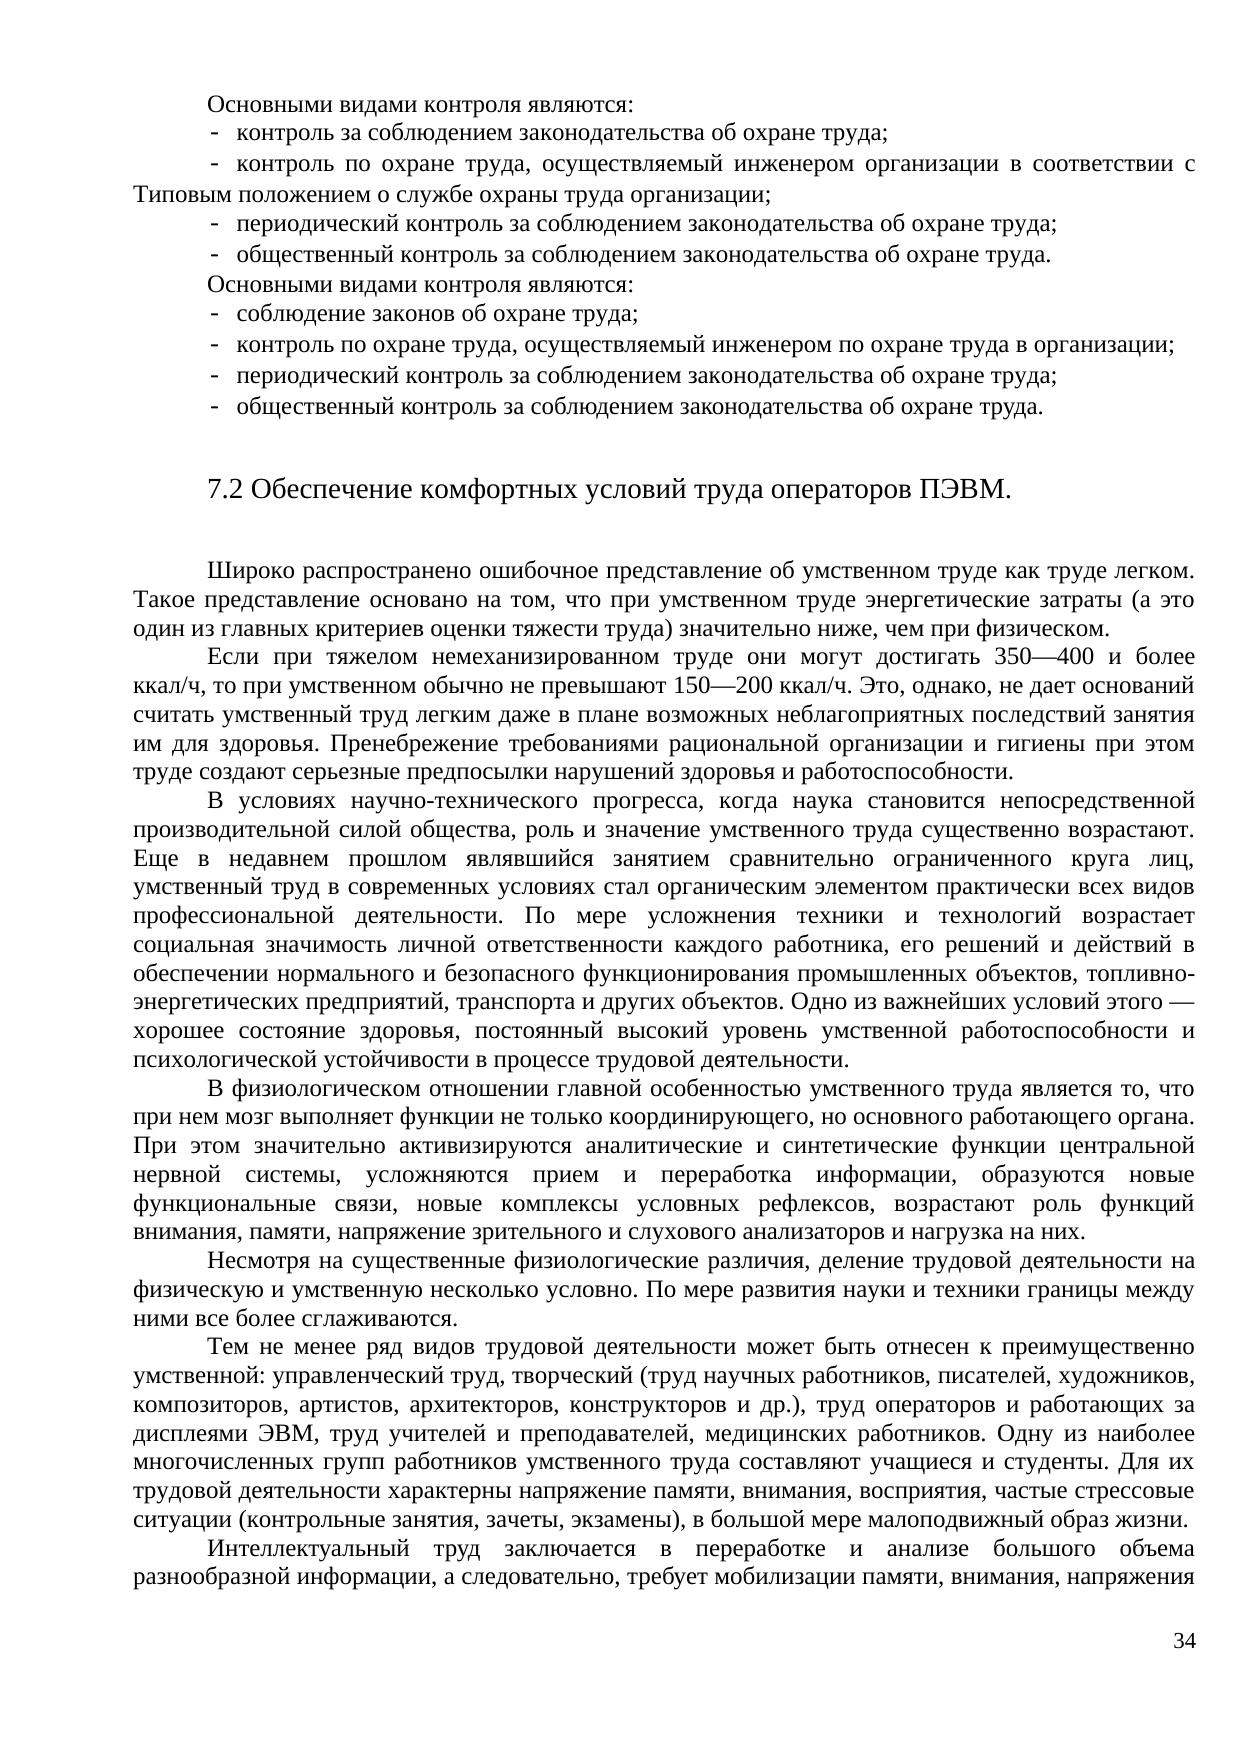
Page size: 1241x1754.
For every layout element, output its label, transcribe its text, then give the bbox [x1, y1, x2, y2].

list соблюдение законов об охране труда; [133, 298, 1196, 329]
text Если при тяжелом немеханизированном труде они могут достигать 350—400 и более ккал/ч, то при умственном обычно не превышают 150—200 ккал/ч. Это, однако, не дает оснований считать умственный труд легким даже в плане возможных неблагоприятных последствий занятия им для здоровья. Пренебрежение требованиями рациональной организации и гигиены при этом труде создают серьезные предпосылки нарушений здоровья и работоспособности. [133, 641, 1196, 785]
text Широко распространено ошибочное представление об умственном труде как труде легком. Такое представление основано на том, что при умственном труде энергетические затраты (а это один из главных критериев оценки тяжести труда) значительно ниже, чем при физическом. [133, 555, 1196, 641]
list контроль за соблюдением законодательства об охране труда; [133, 117, 1196, 148]
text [133, 1533, 1196, 1590]
subtitle 7.2 Обеспечение комфортных условий труда операторов ПЭВМ. [133, 472, 1196, 505]
list контроль по охране труда, осуществляемый инженером по охране труда в организации; [133, 329, 1196, 360]
list периодический контроль за соблюдением законодательства об охране труда; [133, 360, 1196, 391]
text Тем не менее ряд видов трудовой деятельности может быть отнесен к преимущественно умственной: управленческий труд, творческий (труд научных работников, писателей, художников, композиторов, артистов, архитекторов, конструкторов и др.), труд операторов и работающих за дисплеями ЭВМ, труд учителей и преподавателей, медицинских работников. Одну из наиболее многочисленных групп работников умственного труда составляют учащиеся и студенты. Для их трудовой деятельности характерны напряжение памяти, внимания, восприятия, частые стрессовые ситуации (контрольные занятия, зачеты, экзамены), в большой мере малоподвижный образ жизни. [133, 1331, 1196, 1533]
list общественный контроль за соблюдением законодательства об охране труда. [133, 239, 1196, 269]
text Основными видами контроля являются: [133, 269, 1196, 298]
list контроль по охране труда, осуществляемый инженером организации в соответствии с Типовым положением о службе охраны труда организации; [133, 148, 1196, 208]
text Несмотря на существенные физиологические различия, деление трудовой деятельности на физическую и умственную несколько условно. По мере развития науки и техники границы между ними все более сглаживаются. [133, 1245, 1196, 1331]
text В физиологическом отношении главной особенностью умственного труда является то, что при нем мозг выполняет функции не только координирующего, но основного работающего органа. При этом значительно активизируются аналитические и синтетические функции центральной нервной системы, усложняются прием и переработка информации, образуются новые функциональные связи, новые комплексы условных рефлексов, возрастают роль функций внимания, памяти, напряжение зрительного и слухового анализаторов и нагрузка на них. [133, 1073, 1196, 1245]
list общественный контроль за соблюдением законодательства об охране труда. [133, 391, 1196, 422]
text В условиях научно-технического прогресса, когда наука становится непосредственной производительной силой общества, роль и значение умственного труда существенно возрастают. Еще в недавнем прошлом являвшийся занятием сравнительно ограниченного круга лиц, умственный труд в современных условиях стал органическим элементом практически всех видов профессиональной деятельности. По мере усложнения техники и технологий возрастает социальная значимость личной ответственности каждого работника, его решений и действий в обеспечении нормального и безопасного функционирования промышленных объектов, топливно-энергетических предприятий, транспорта и других объектов. Одно из важнейших условий этого — хорошее состояние здоровья, постоянный высокий уровень умственной работоспособности и психологической устойчивости в процессе трудовой деятельности. [133, 785, 1196, 1073]
list периодический контроль за соблюдением законодательства об охране трудa; [133, 208, 1196, 239]
text Основными видами контроля являются: [133, 89, 1196, 117]
